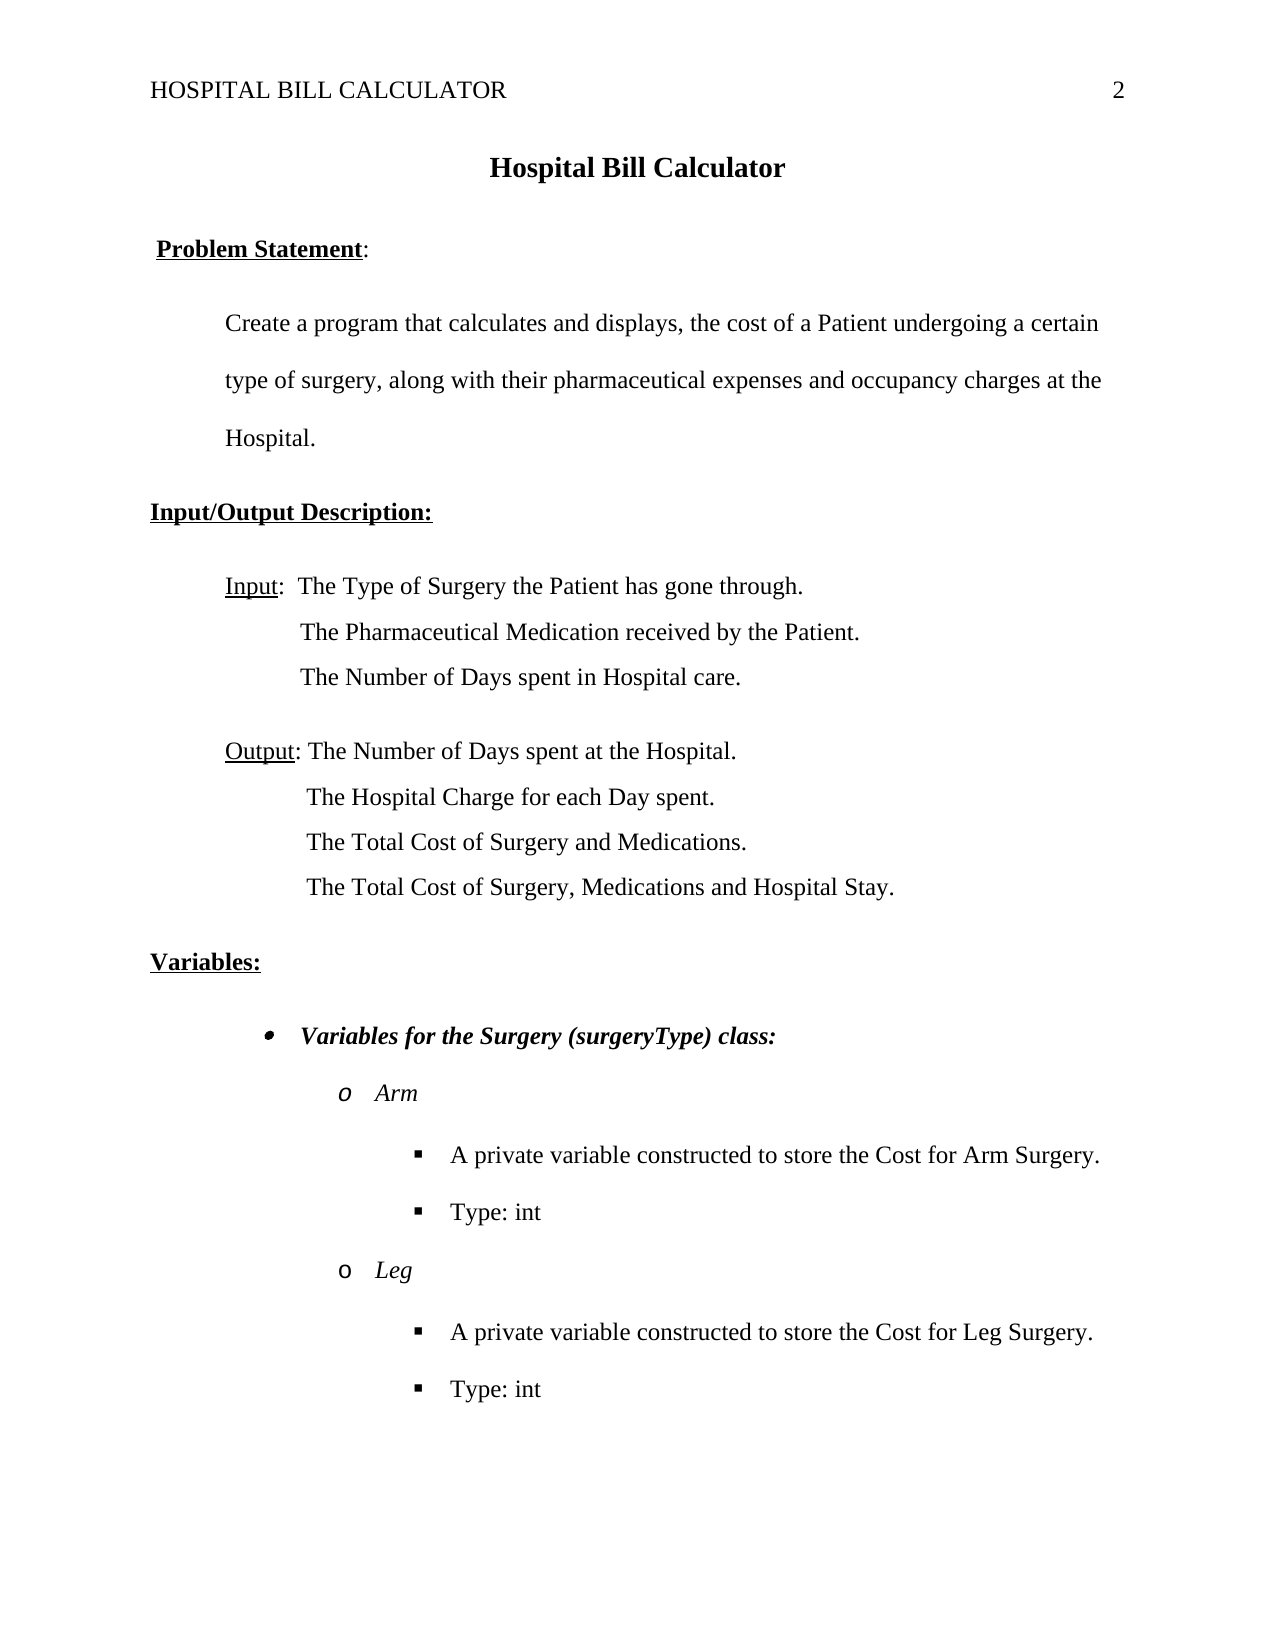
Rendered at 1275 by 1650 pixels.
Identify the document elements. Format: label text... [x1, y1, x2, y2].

text Output: The Number of Days spent at the Hospital. [225, 736, 1125, 765]
text The Hospital Charge for each Day spent. [300, 782, 1125, 810]
text The Pharmaceutical Medication received by the Patient. [225, 617, 1125, 645]
text Problem Statement: [150, 234, 1125, 262]
text The Number of Days spent in Hospital care. [225, 662, 1125, 691]
list Type: int [412, 1197, 1125, 1226]
text The Total Cost of Surgery, Medications and Hospital Stay. [225, 872, 1125, 901]
list A private variable constructed to store the Cost for Leg Surgery. [412, 1317, 1125, 1345]
list Arm [337, 1078, 1125, 1109]
text Input: The Type of Surgery the Patient has gone through. [225, 571, 1125, 600]
text Variables: [150, 947, 1125, 975]
text Input/Output Description: [150, 497, 1125, 526]
text Create a program that calculates and displays, the cost of a Patient undergoing a certain type of surgery, along with their pharmaceutical expenses and occupancy charges at the Hospital. [225, 308, 1125, 452]
text Hospital Bill Calculator [150, 150, 1125, 183]
list Variables for the Surgery (surgeryType) class: [262, 1021, 1125, 1049]
list Leg [337, 1255, 1125, 1286]
text The Total Cost of Surgery and Medications. [225, 827, 1125, 856]
list Type: int [412, 1374, 1125, 1403]
list A private variable constructed to store the Cost for Arm Surgery. [412, 1140, 1125, 1169]
